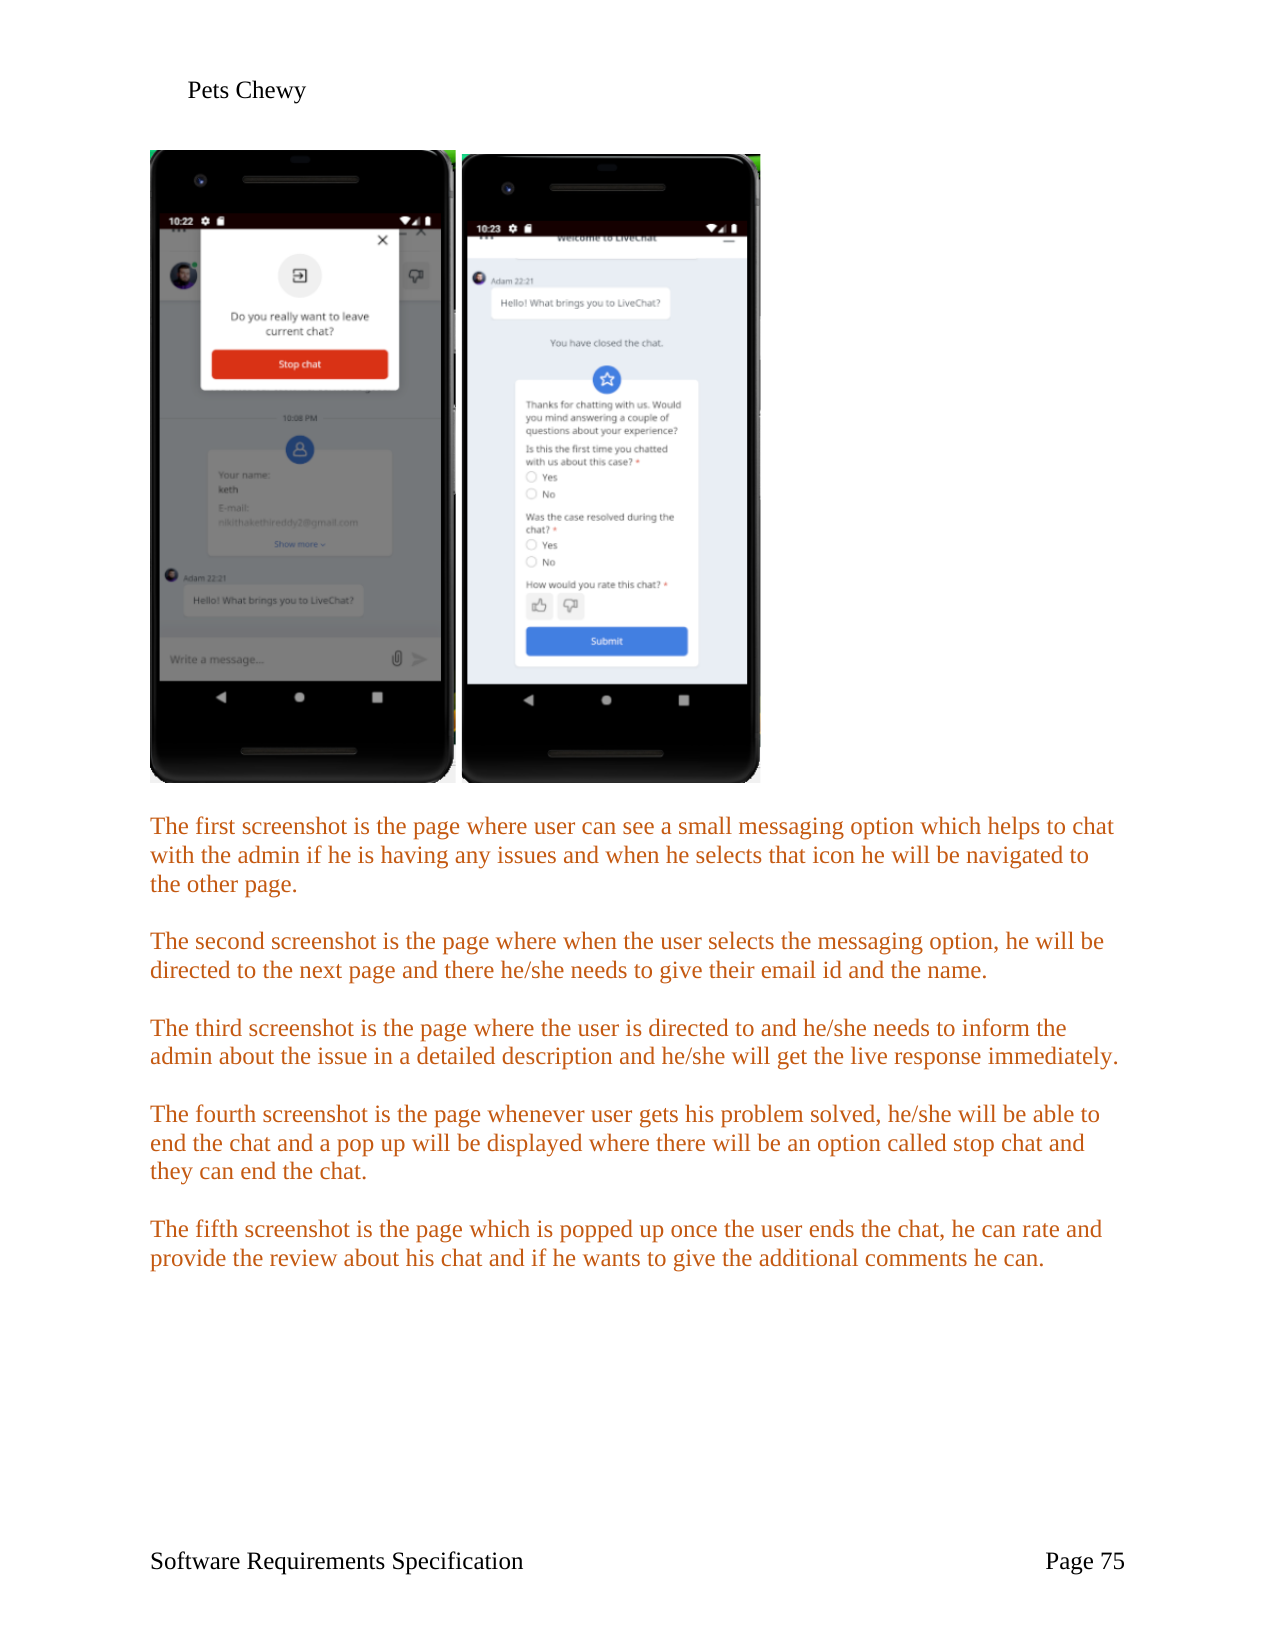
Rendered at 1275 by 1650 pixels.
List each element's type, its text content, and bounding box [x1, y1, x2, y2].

text The fourth screenshot is the page whenever user gets his problem solved, he/she will be able to end the chat and a pop up will be displayed where there will be an option called stop chat and they can end the chat. [150, 1099, 1125, 1185]
text The fifth screenshot is the page which is popped up once the user ends the chat, he can rate and provide the review about his chat and if he wants to give the additional comments he can. [150, 1214, 1125, 1271]
text The first screenshot is the page where user can see a small messaging option which helps to chat with the admin if he is having any issues and when he selects that icon he will be navigated to the other page. [150, 811, 1125, 898]
picture [461, 154, 761, 783]
text The second screenshot is the page where when the user selects the messaging option, he will be directed to the next page and there he/she needs to give their email id and the name. [150, 926, 1125, 984]
picture [150, 150, 456, 783]
text The third screenshot is the page where the user is directed to and he/she needs to inform the admin about the issue in a detailed description and he/she will get the live response immediately. [150, 1013, 1125, 1070]
